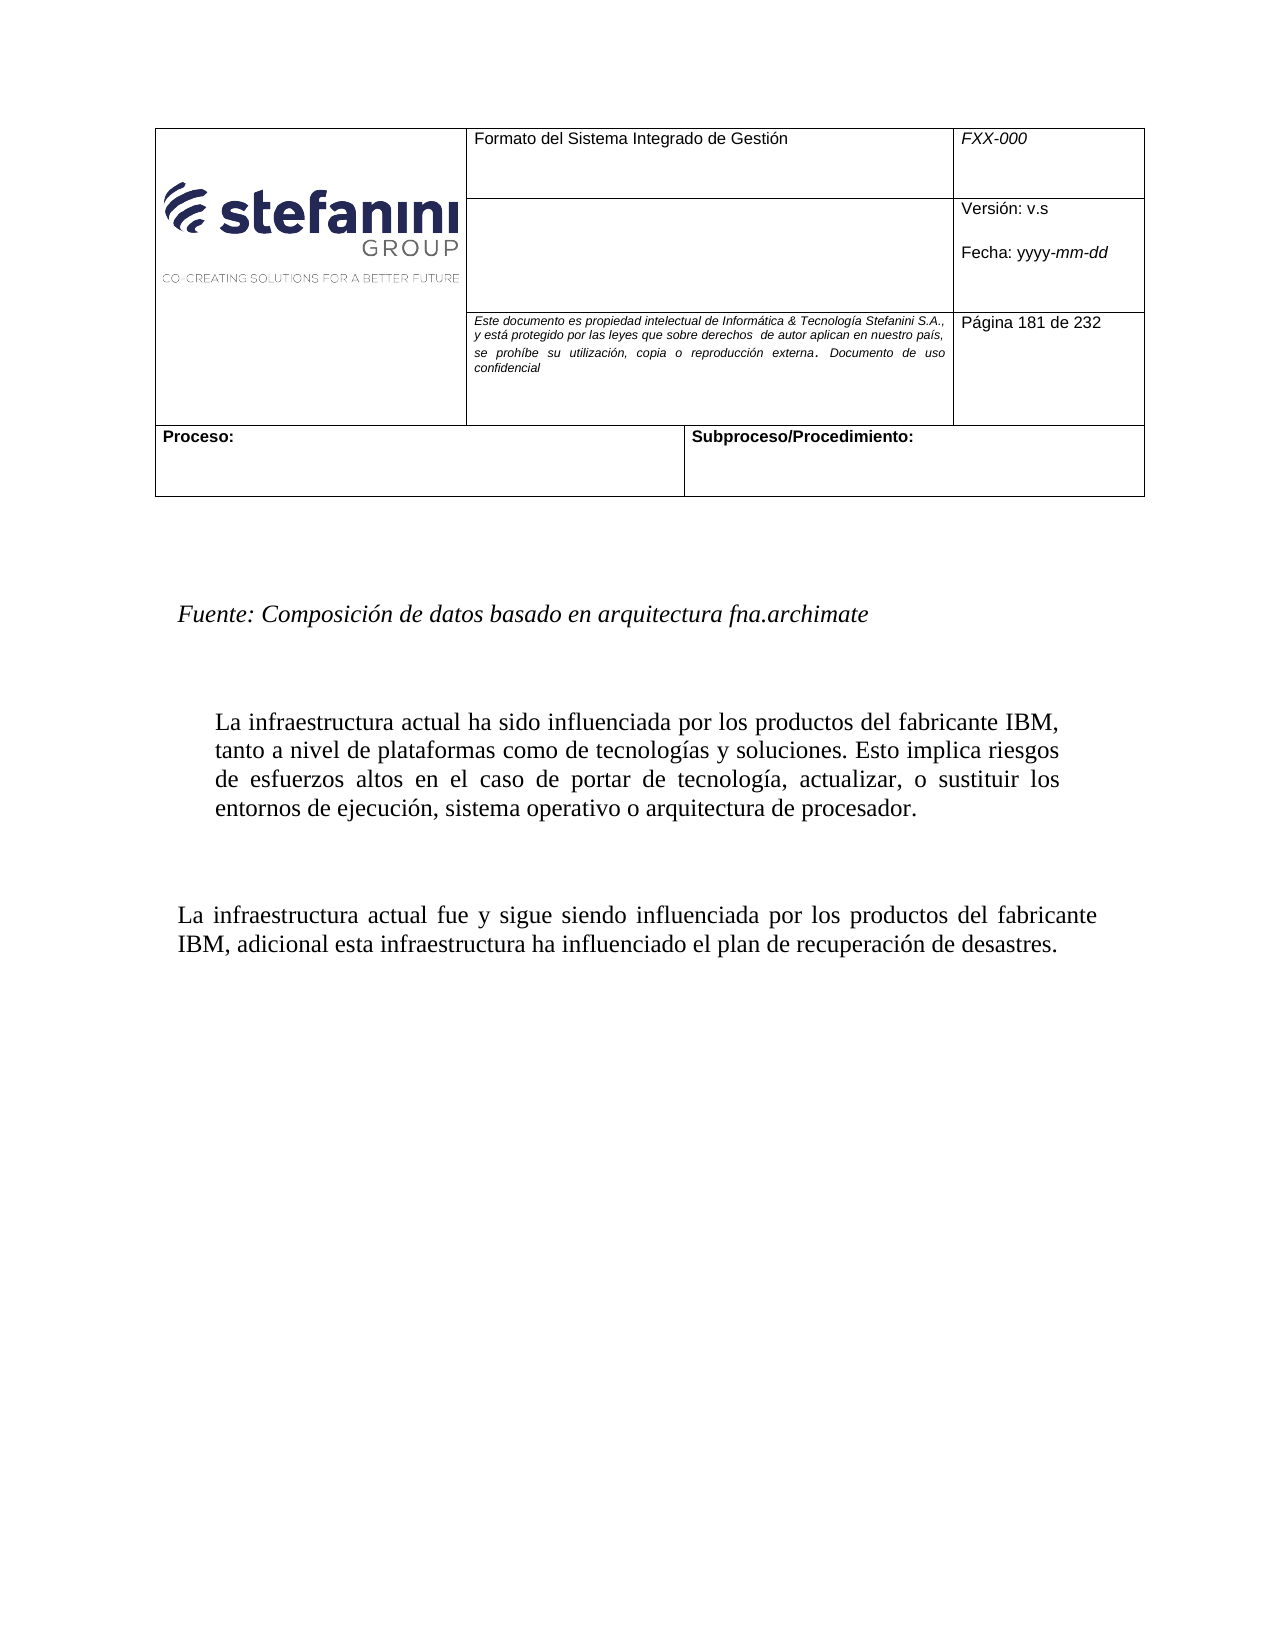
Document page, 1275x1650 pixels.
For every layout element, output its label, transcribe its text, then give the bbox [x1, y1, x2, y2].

text Fuente: Composición de datos basado en arquitectura fna.archimate [177, 599, 1098, 628]
picture [162, 182, 460, 286]
text La infraestructura actual fue y sigue siendo influenciada por los productos del fabricante IBM, adicional esta infraestructura ha influenciado el plan de recuperación de desastres. [177, 901, 1098, 958]
text La infraestructura actual ha sido influenciada por los productos del fabricante IBM, tanto a nivel de plataformas como de tecnologías y soluciones. Esto implica riesgos de esfuerzos altos en el caso de portar de tecnología, actualizar, o sustituir los entornos de ejecución, sistema operativo o arquitectura de procesador. [215, 707, 1060, 822]
